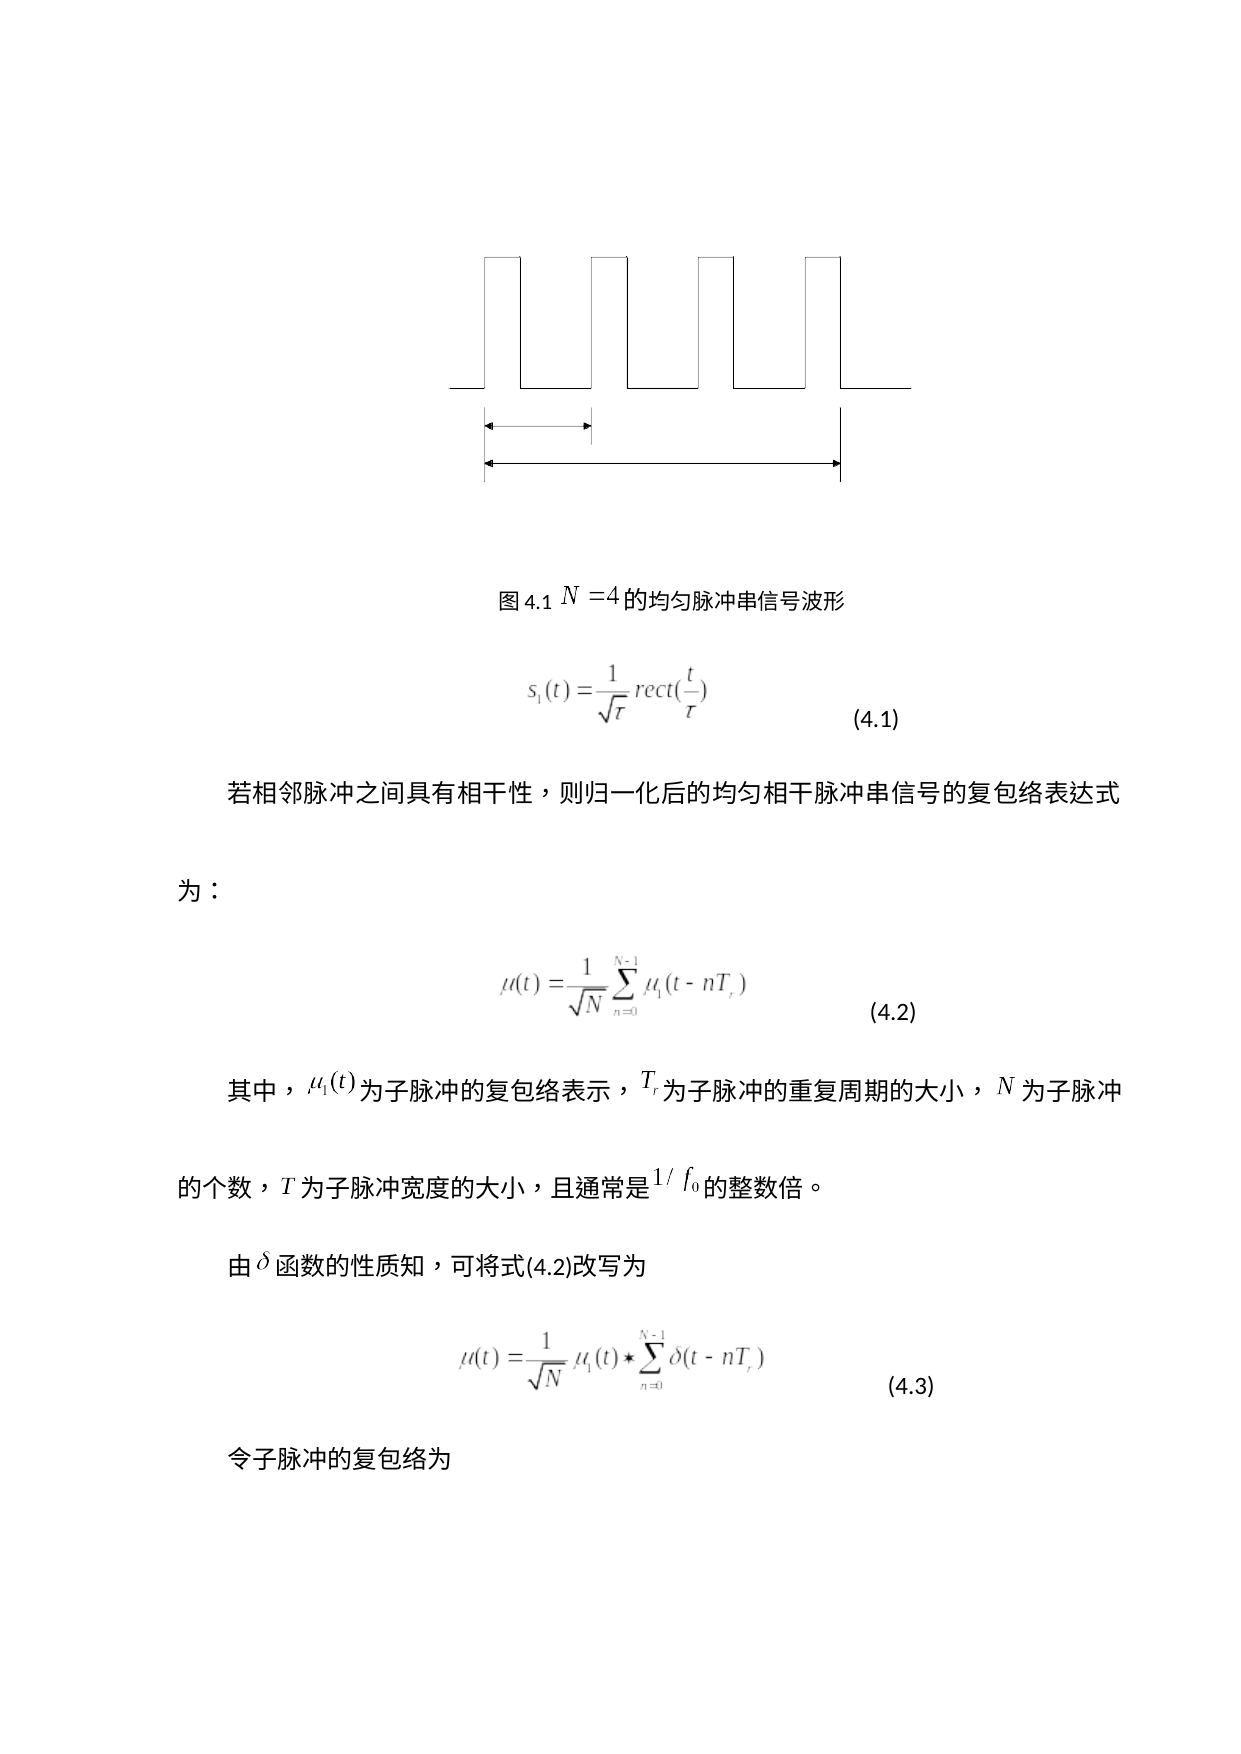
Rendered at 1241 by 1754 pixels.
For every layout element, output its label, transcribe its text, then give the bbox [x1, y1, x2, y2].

text 由函数的性质知，可将式(4.2)改写为 [177, 1232, 1122, 1297]
text 若相邻脉冲之间具有相干性，则归一化后的均匀相干脉冲串信号的复包络表达式为： [177, 760, 1122, 923]
text (4.1) [177, 648, 1122, 745]
text 其中，为子脉冲的复包络表示，为子脉冲的重复周期的大小，为子脉冲的个数，为子脉冲宽度的大小，且通常是的整数倍。 [177, 1052, 1122, 1215]
text (4.2) [177, 940, 1122, 1037]
text (4.3) [177, 1314, 1122, 1411]
text 令子脉冲的复包络为 [177, 1427, 1122, 1492]
text 图4.1 的均匀脉冲串信号波形 [177, 566, 1122, 631]
